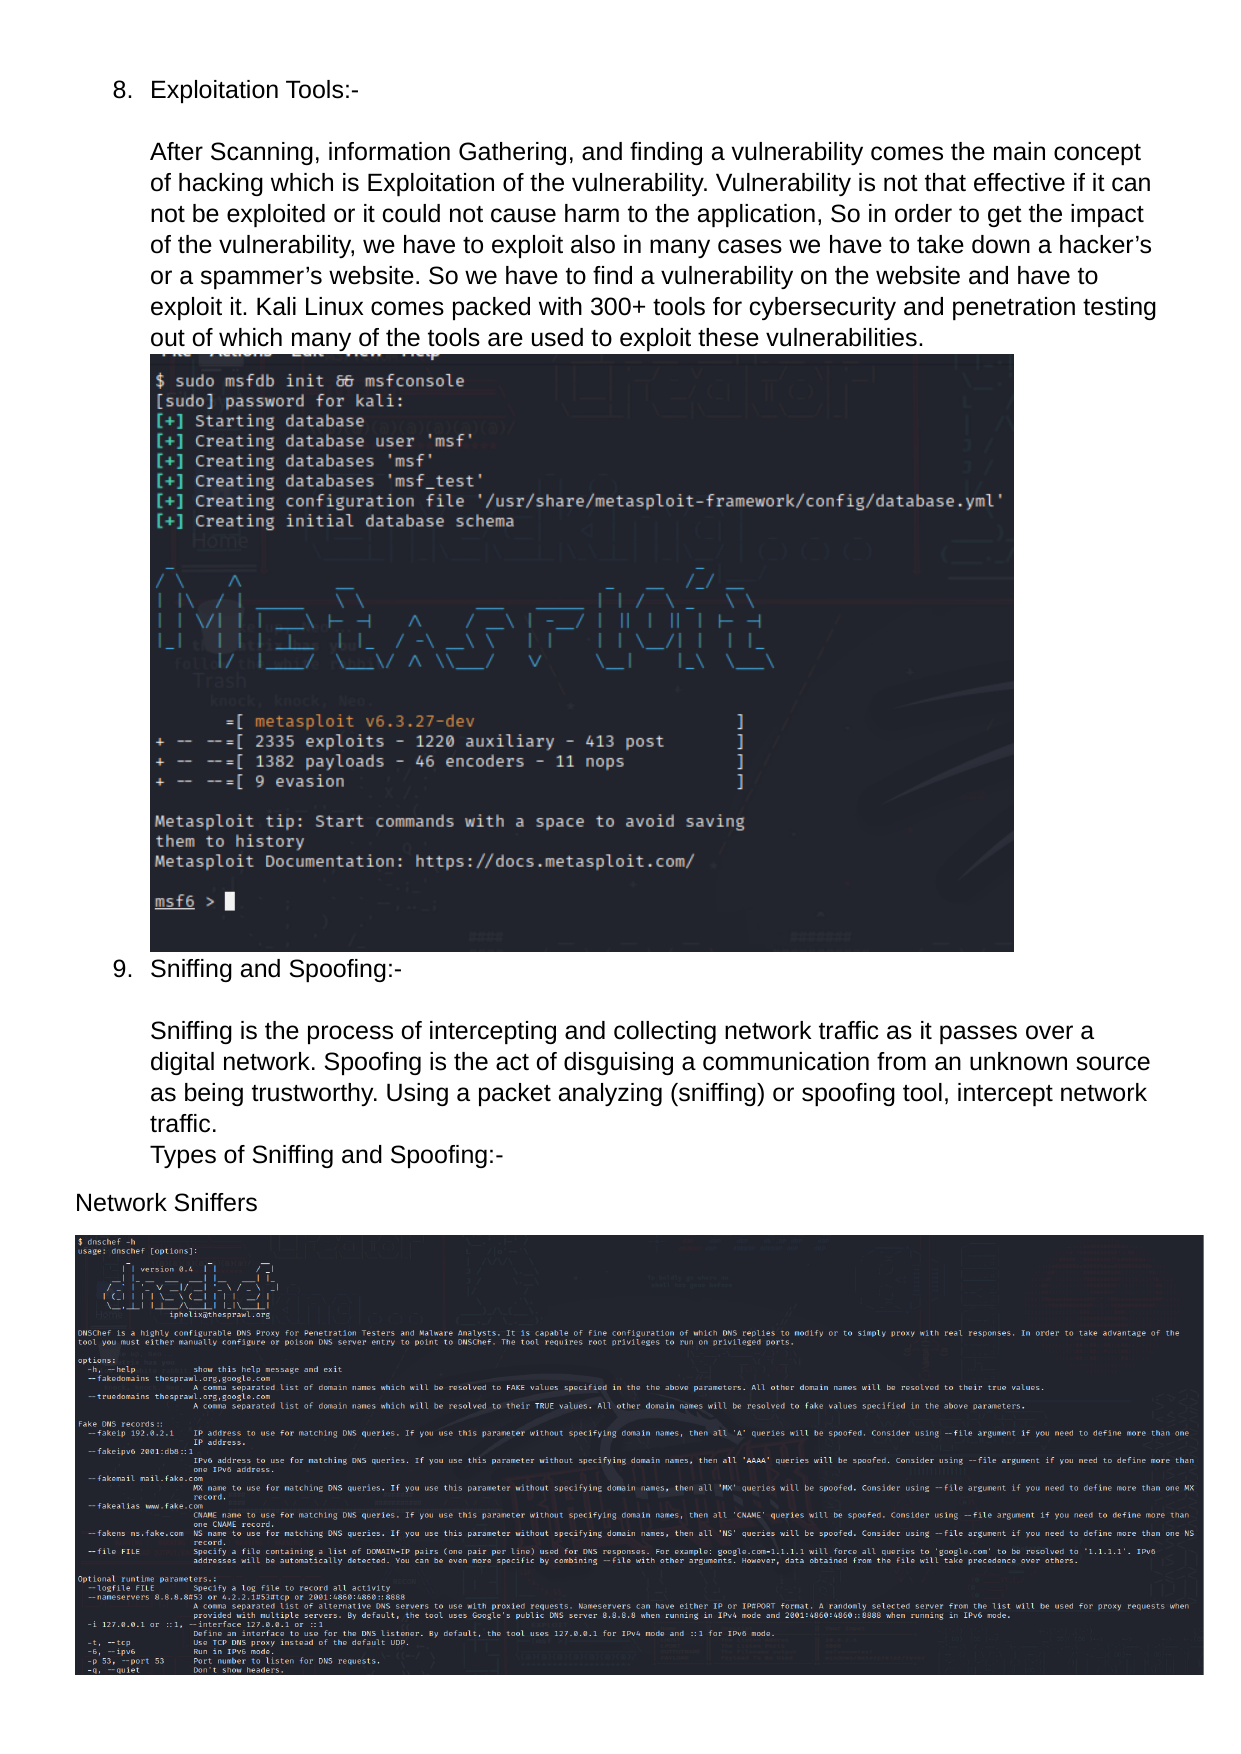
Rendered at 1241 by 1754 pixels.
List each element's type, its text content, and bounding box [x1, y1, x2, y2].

list Sniffing and Spoofing:- [112, 954, 1165, 983]
list Sniffing is the process of intercepting and collecting network traffic as it passes over a digital network. Spoofing is the act of disguising a communication from an unknown source as being trustworthy. Using a packet analyzing (sniffing) or spoofing tool, intercept network traffic. [150, 1016, 1165, 1138]
text Network Sniffers [75, 1188, 1165, 1217]
list Types of Sniffing and Spoofing:- [150, 1140, 1165, 1169]
list Exploitation Tools:- [112, 75, 1165, 104]
list After Scanning, information Gathering, and finding a vulnerability comes the main concept of hacking which is Exploitation of the vulnerability. Vulnerability is not that effective if it can not be exploited or it could not cause harm to the application, So in order to get the impact of the vulnerability, we have to exploit also in many cases we have to take down a hacker’s or a spammer’s website. So we have to find a vulnerability on the website and have to exploit it. Kali Linux comes packed with 300+ tools for cybersecurity and penetration testing out of which many of the tools are used to exploit these vulnerabilities. [150, 137, 1165, 352]
picture [75, 1235, 1204, 1675]
picture [150, 354, 1014, 952]
